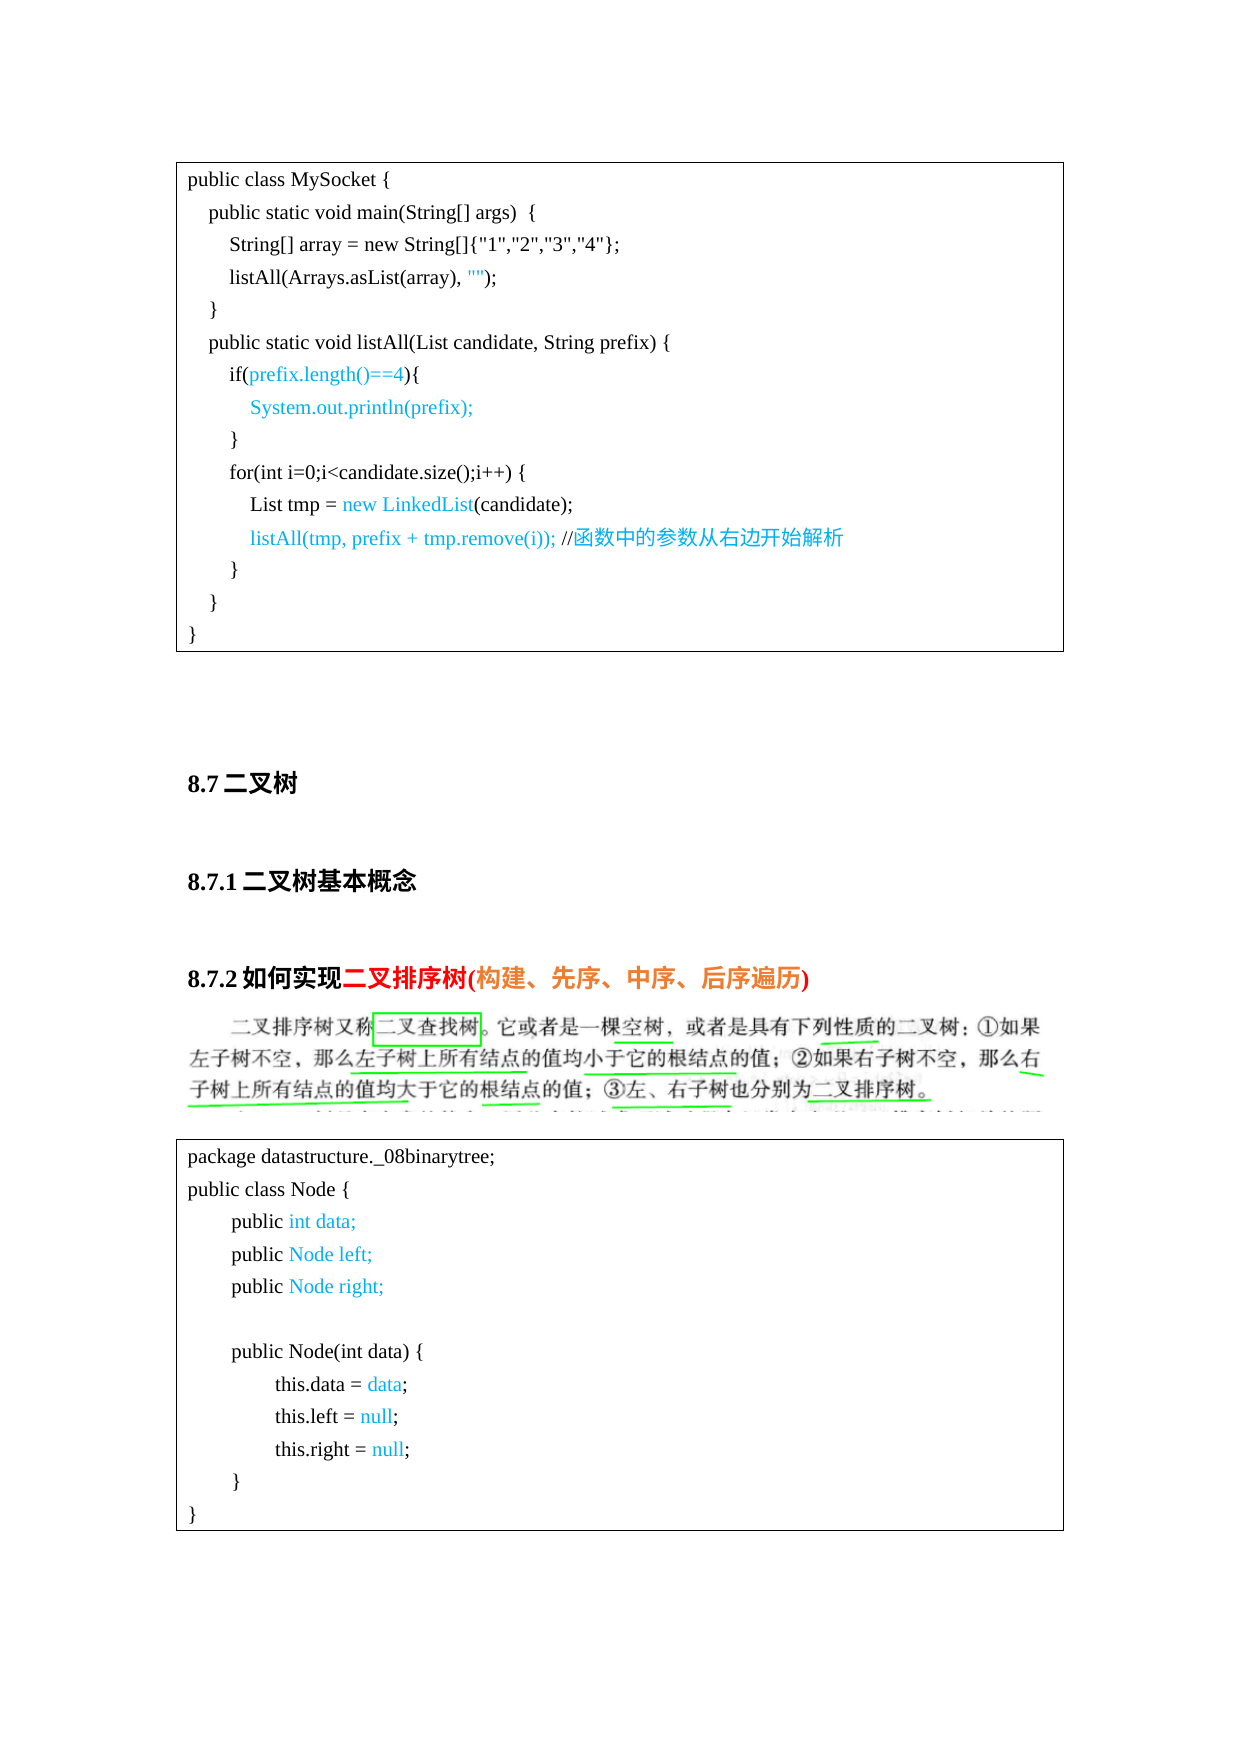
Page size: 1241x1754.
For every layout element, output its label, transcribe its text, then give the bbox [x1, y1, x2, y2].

picture [393, 404, 400, 412]
picture [259, 371, 266, 379]
text 8.7二叉树 [187, 749, 1053, 814]
text 8.7.1二叉树基本概念 [187, 847, 1053, 912]
picture [793, 538, 800, 547]
picture [298, 1279, 303, 1288]
table_header package datastructure._08binarytree; public class Node { public int data; public Node left; public Node right; public Node(int data) { this.data = data; this.left = null; this.right = null; } } [177, 1140, 1063, 1530]
picture [371, 404, 378, 412]
text 8.7.2如何实现二叉排序树(构建、先序、中序、后序遍历) [187, 944, 1053, 1009]
picture [298, 1247, 303, 1256]
picture [294, 1218, 301, 1226]
picture [342, 501, 349, 509]
table_header public class MySocket { public static void main(String[] args) { String[] array = new String[]{"1","2","3","4"}; listAll(Arrays.asList(array), ""); } public static void listAll(List candidate, String prefix) { if(prefix.length()==4){ System.out.println(prefix); } for(int i=0;i<candidate.size();i++) { List tmp = new LinkedList(candidate); listAll(tmp, prefix + tmp.remove(i)); //函数中的参数从右边开始解析 } } } [177, 163, 1063, 651]
picture [187, 1009, 1053, 1112]
picture [429, 535, 436, 543]
picture [804, 535, 812, 546]
